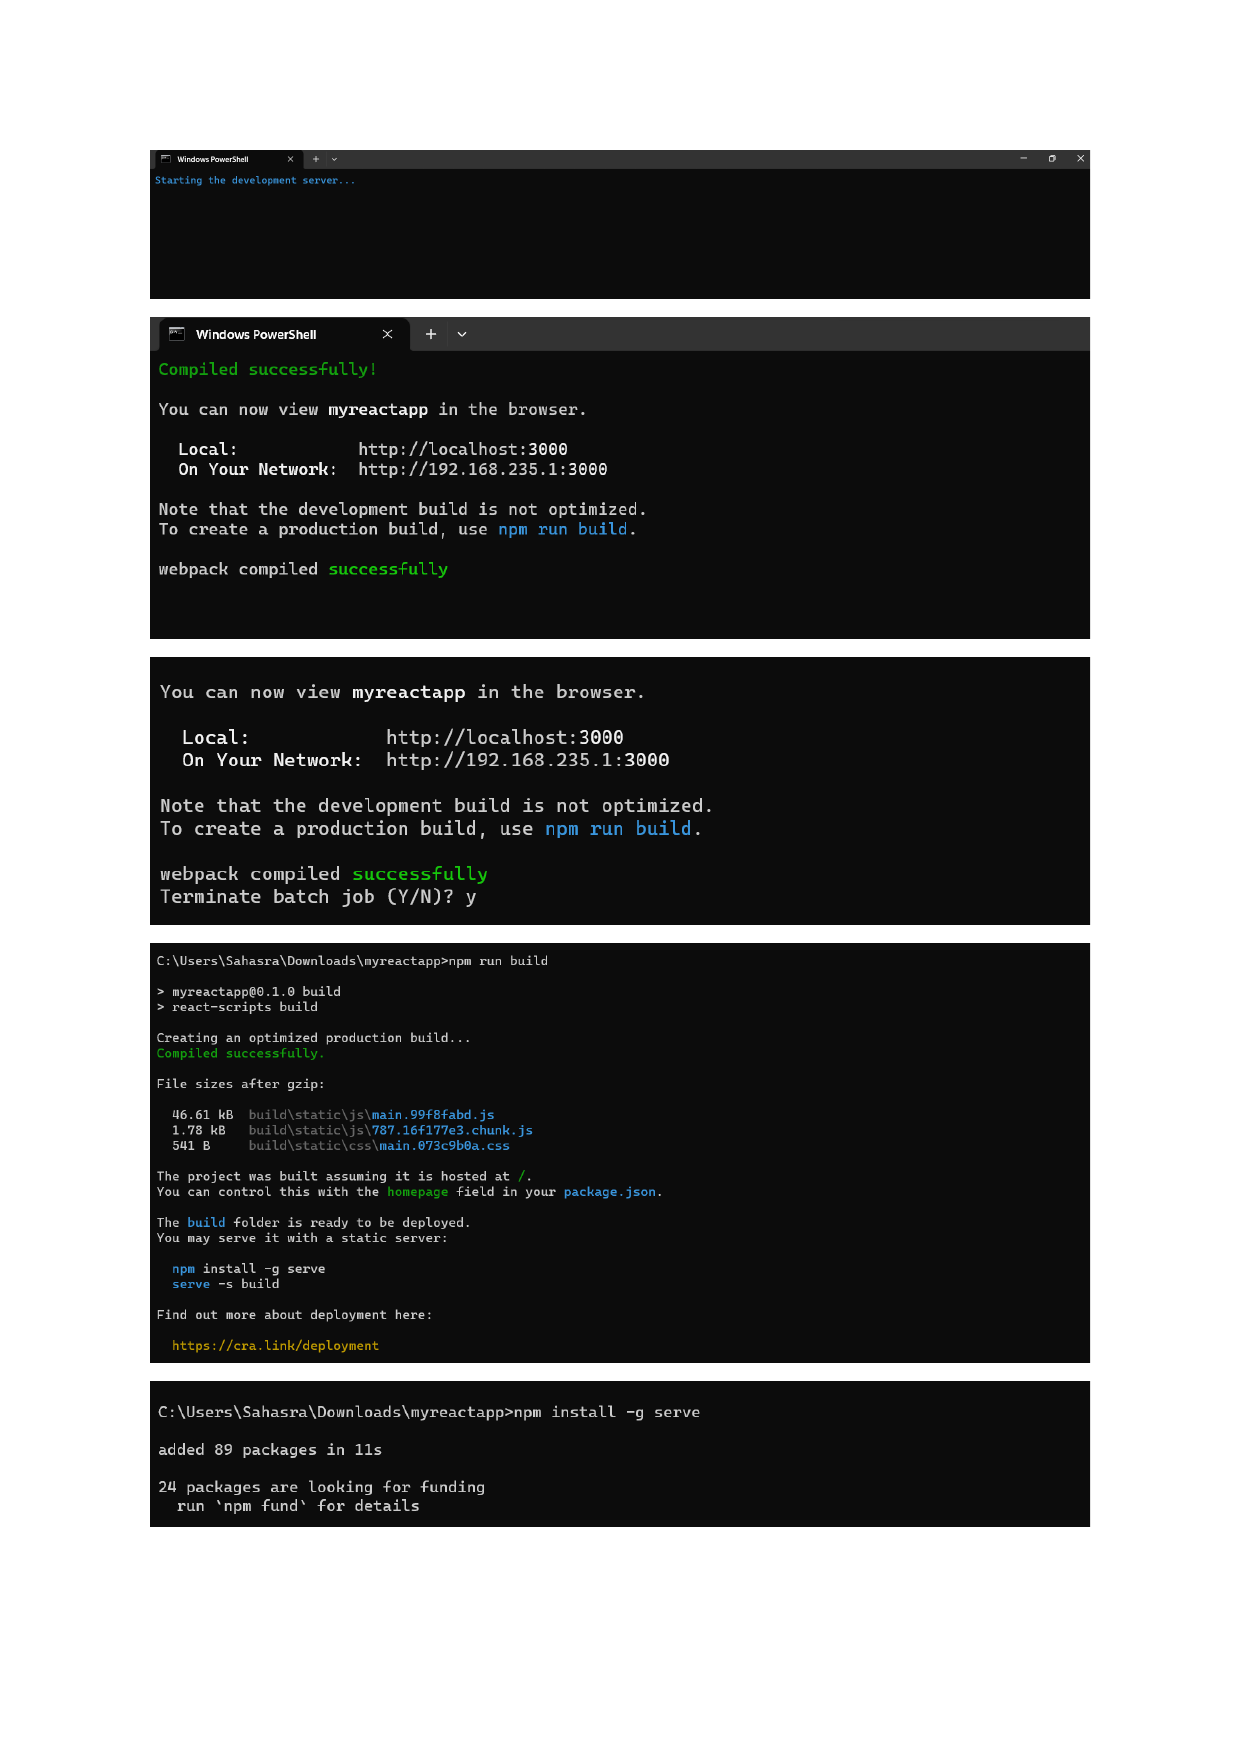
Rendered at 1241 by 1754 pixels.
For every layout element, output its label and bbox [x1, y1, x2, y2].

picture [150, 150, 1091, 299]
picture [150, 1381, 1091, 1527]
picture [150, 943, 1091, 1363]
picture [150, 317, 1091, 639]
picture [150, 657, 1091, 925]
